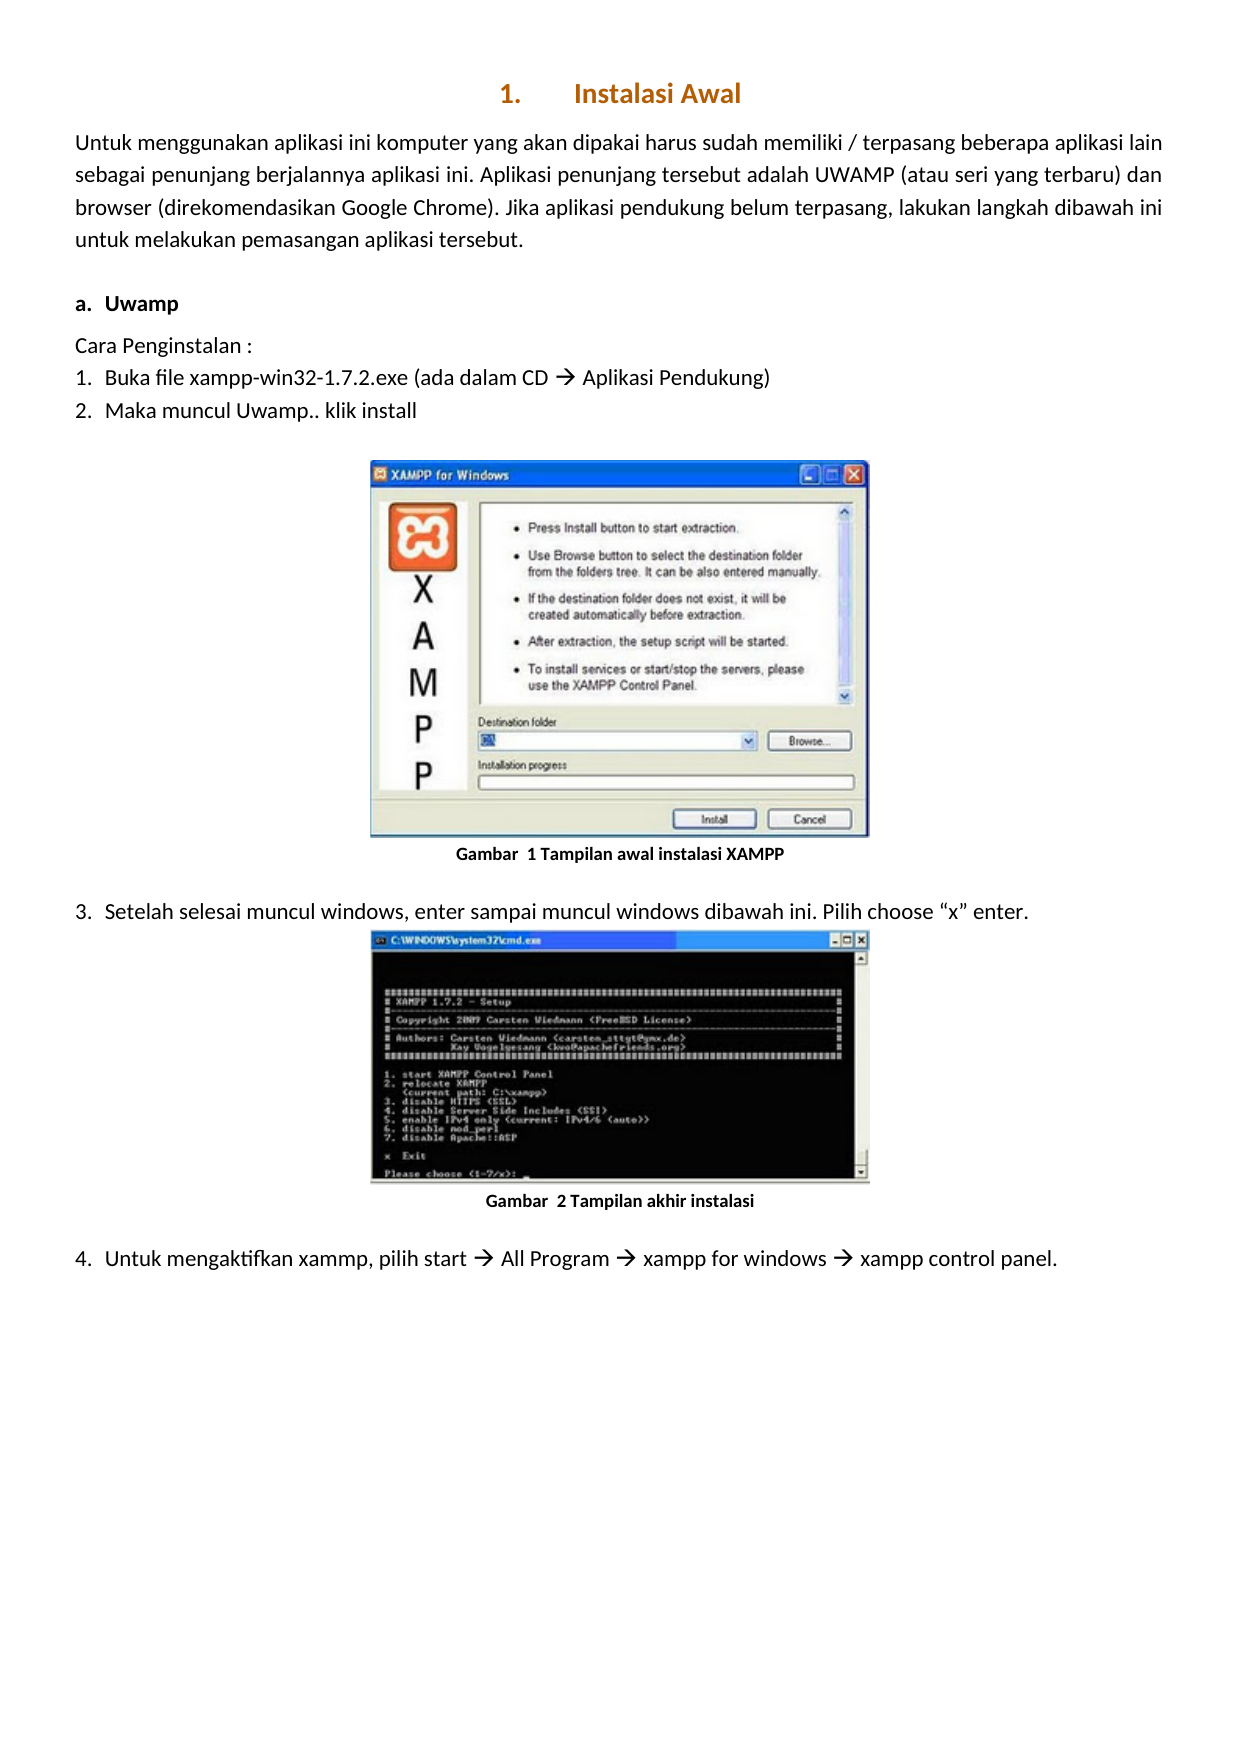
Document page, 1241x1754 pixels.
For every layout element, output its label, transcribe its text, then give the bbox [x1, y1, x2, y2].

subtitle Instalasi Awal [75, 75, 1165, 111]
list Setelah selesai muncul windows, enter sampai muncul windows dibawah ini. Pilih choose “x” enter. [75, 897, 1165, 925]
text Gambar 2 Tampilan akhir instalasi [75, 1189, 1165, 1212]
subtitle Uwamp [75, 289, 1165, 317]
text Gambar 1 Tampilan awal instalasi XAMPP [75, 842, 1165, 865]
picture [370, 460, 870, 838]
list Untuk mengaktifkan xammp, pilih start All Program xampp for windows xampp control panel. [75, 1244, 1165, 1272]
list Buka file xampp-win32-1.7.2.exe (ada dalam CD Aplikasi Pendukung) [75, 363, 1165, 392]
list Maka muncul Uwamp.. klik install [75, 396, 1165, 424]
list Cara Penginstalan : [75, 331, 1165, 359]
picture [370, 929, 870, 1185]
text Untuk menggunakan aplikasi ini komputer yang akan dipakai harus sudah memiliki / terpasang beberapa aplikasi lain sebagai penunjang berjalannya aplikasi ini. Aplikasi penunjang tersebut adalah UWAMP (atau seri yang terbaru) dan browser (direkomendasikan Google Chrome). Jika aplikasi pendukung belum terpasang, lakukan langkah dibawah ini untuk melakukan pemasangan aplikasi tersebut. [75, 128, 1165, 253]
